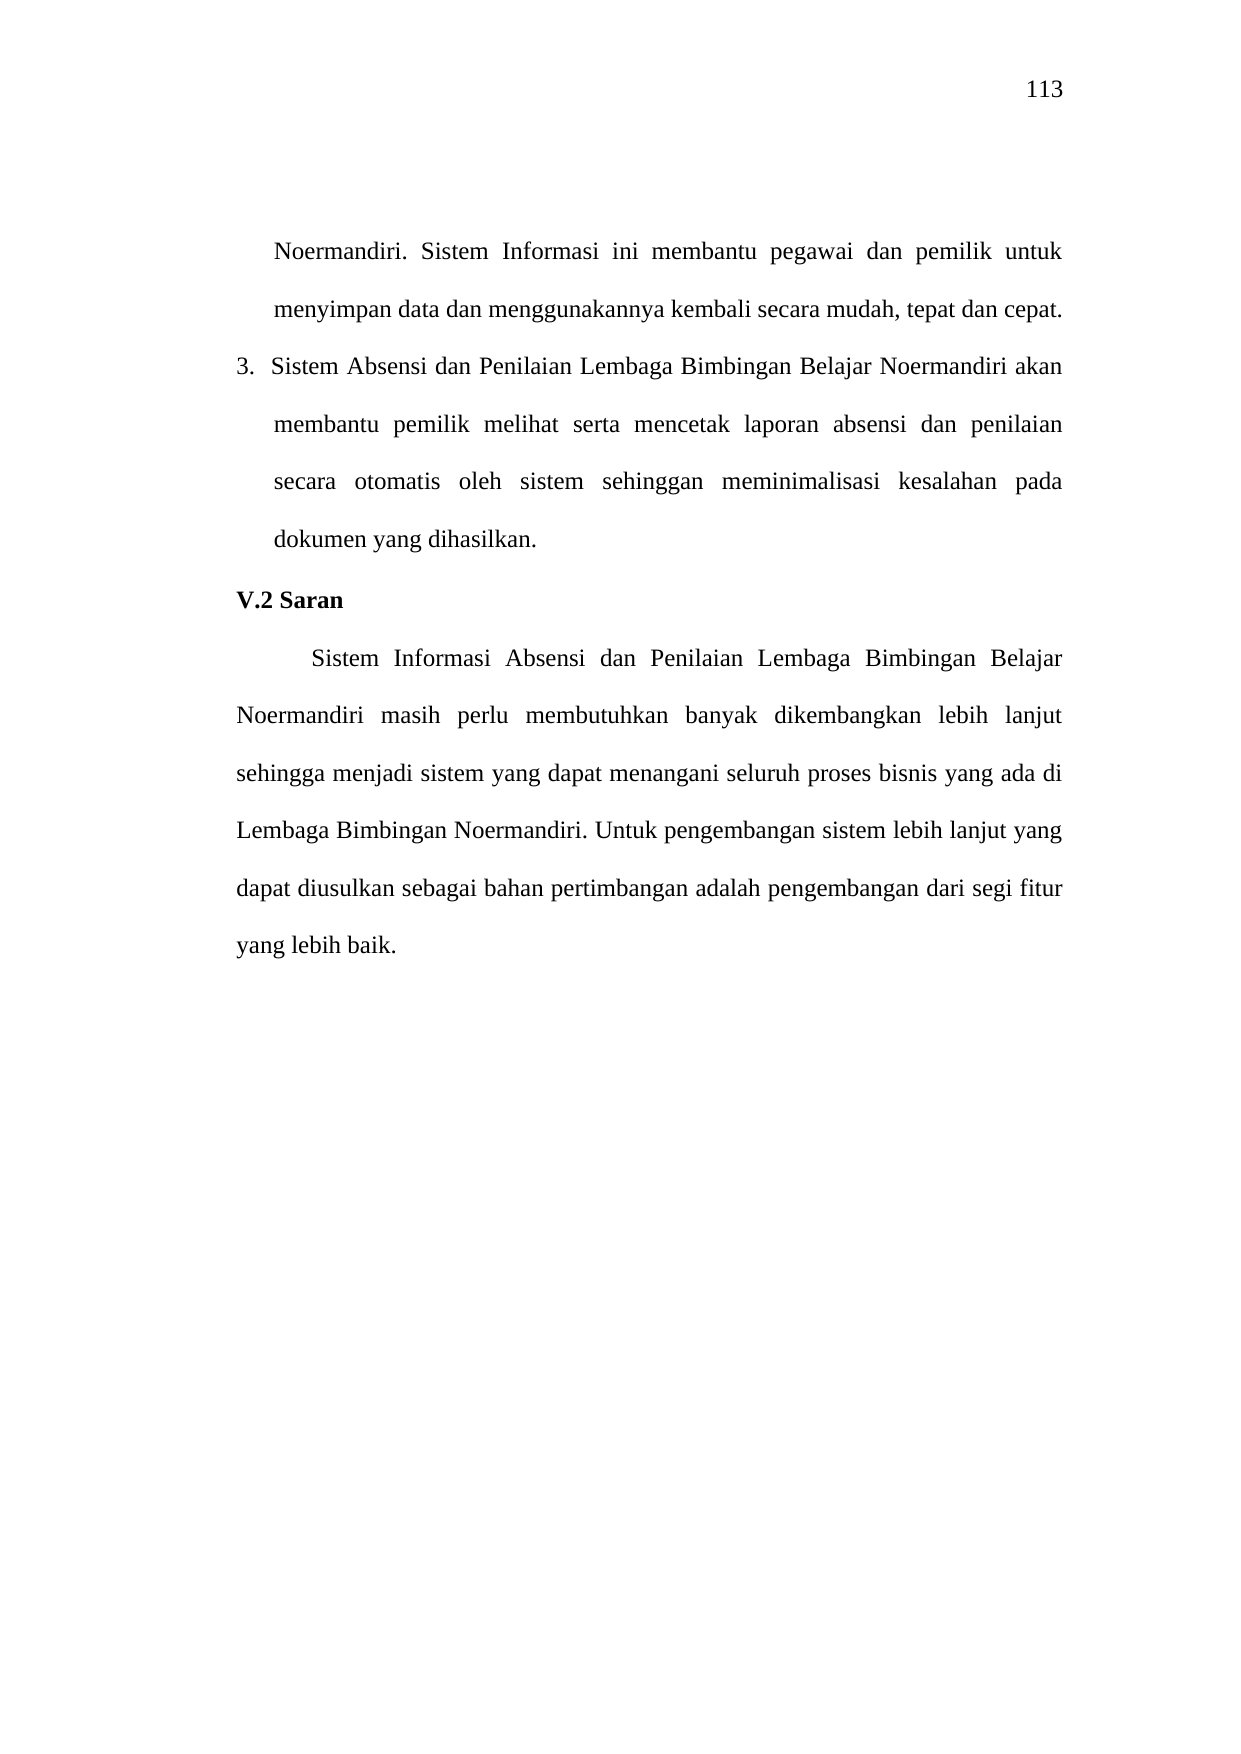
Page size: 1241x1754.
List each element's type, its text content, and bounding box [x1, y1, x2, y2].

text 3. Sistem Absensi dan Penilaian Lembaga Bimbingan Belajar Noermandiri akan membantu pemilik melihat serta mencetak laporan absensi dan penilaian secara otomatis oleh sistem sehinggan meminimalisasi kesalahan pada dokumen yang dihasilkan. [236, 351, 1063, 552]
text Sistem Informasi Absensi dan Penilaian Lembaga Bimbingan Belajar Noermandiri masih perlu membutuhkan banyak dikembangkan lebih lanjut sehingga menjadi sistem yang dapat menangani seluruh proses bisnis yang ada di Lembaga Bimbingan Noermandiri. Untuk pengembangan sistem lebih lanjut yang dapat diusulkan sebagai bahan pertimbangan adalah pengembangan dari segi fitur yang lebih baik. [236, 643, 1063, 959]
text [236, 236, 1063, 322]
subtitle Saran [236, 585, 1063, 614]
